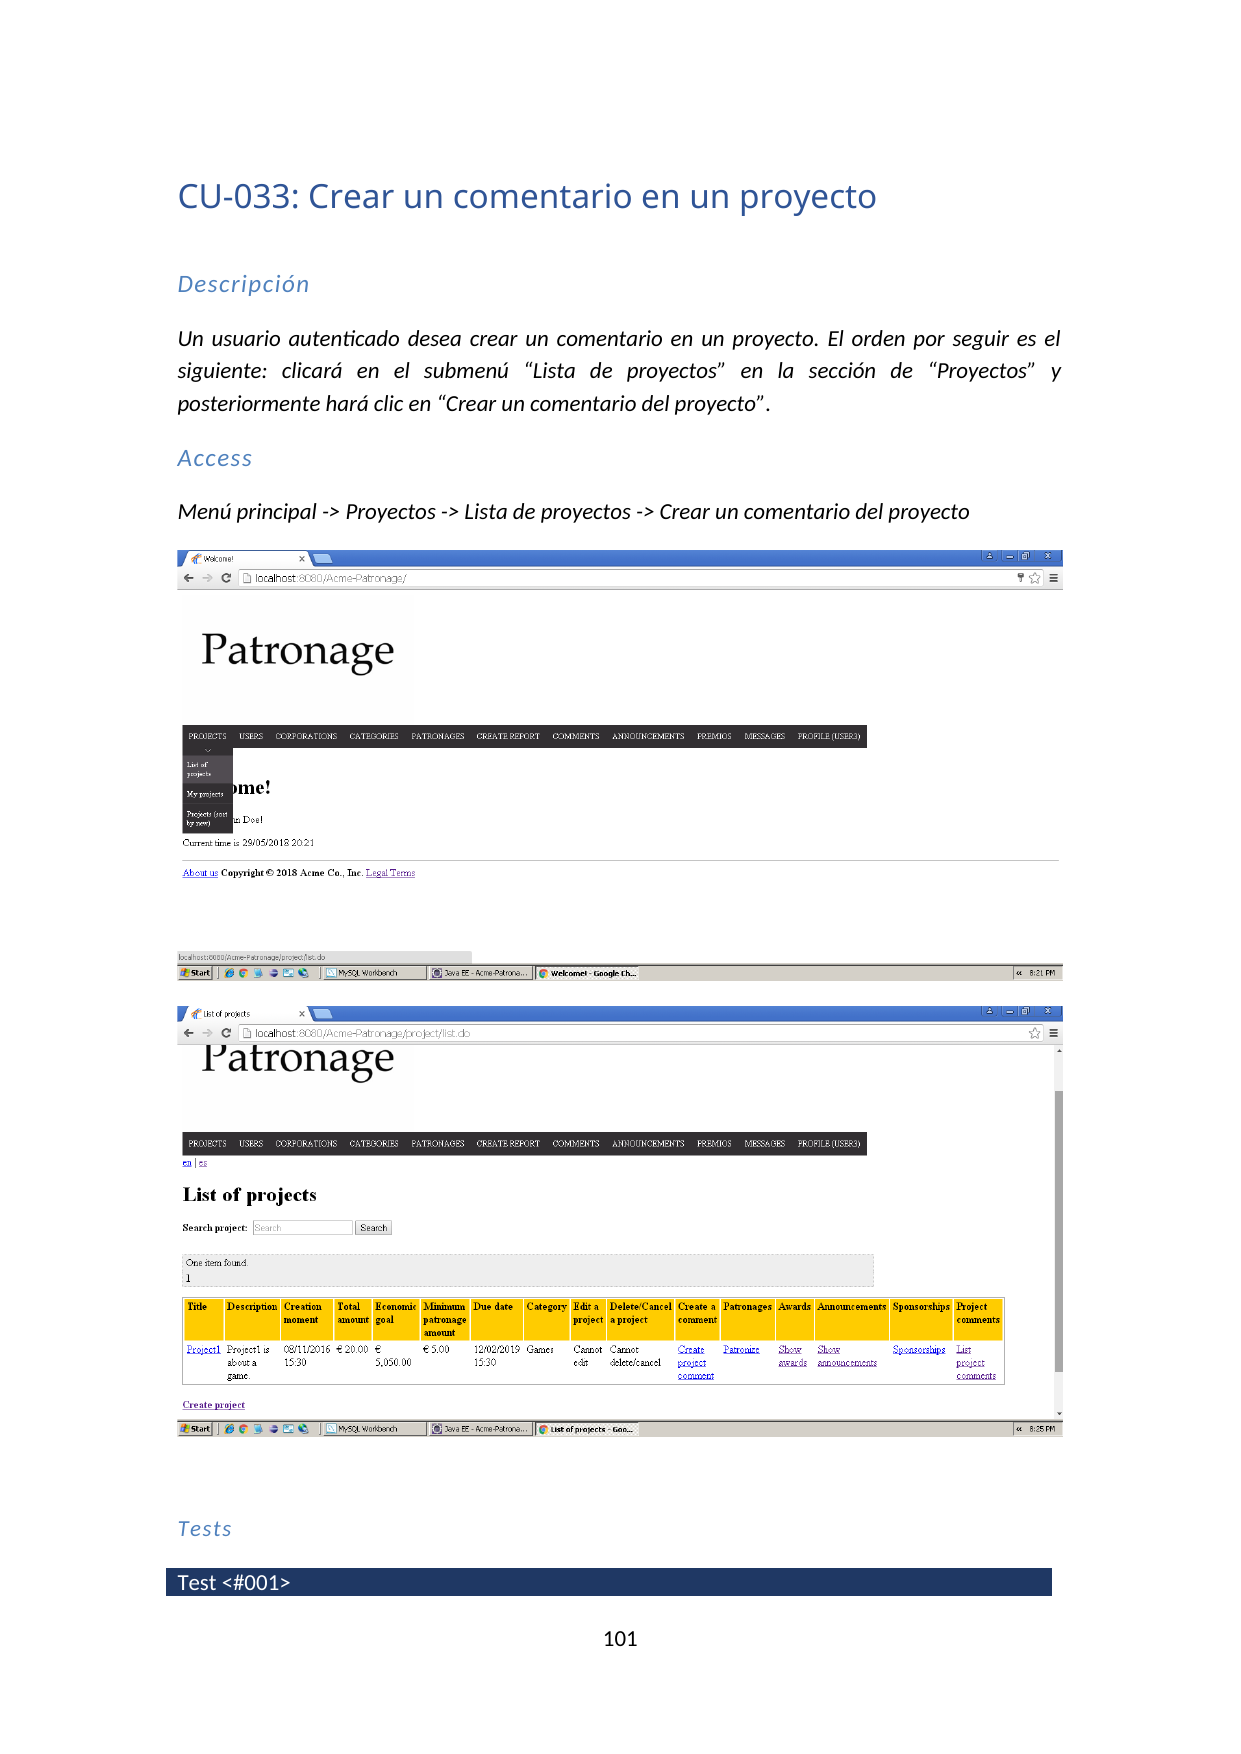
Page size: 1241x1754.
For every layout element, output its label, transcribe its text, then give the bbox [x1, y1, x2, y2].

table_header Test <#001> [166, 1568, 1052, 1596]
text Tests [177, 1514, 1063, 1543]
text Access [177, 442, 1063, 472]
text Un usuario autenticado desea crear un comentario en un proyecto. El orden por seguir es el siguiente: clicará en el submenú “Lista de proyectos” en la sección de “Proyectos” y posteriormente hará clic en “Crear un comentario del proyecto”. [177, 324, 1063, 417]
picture [177, 550, 1063, 981]
text Descripción [177, 268, 1063, 299]
subtitle CU-033: Crear un comentario en un proyecto [177, 173, 1063, 218]
picture [177, 1006, 1063, 1437]
text Menú principal -> Proyectos -> Lista de proyectos -> Crear un comentario del proyecto [177, 497, 1063, 526]
